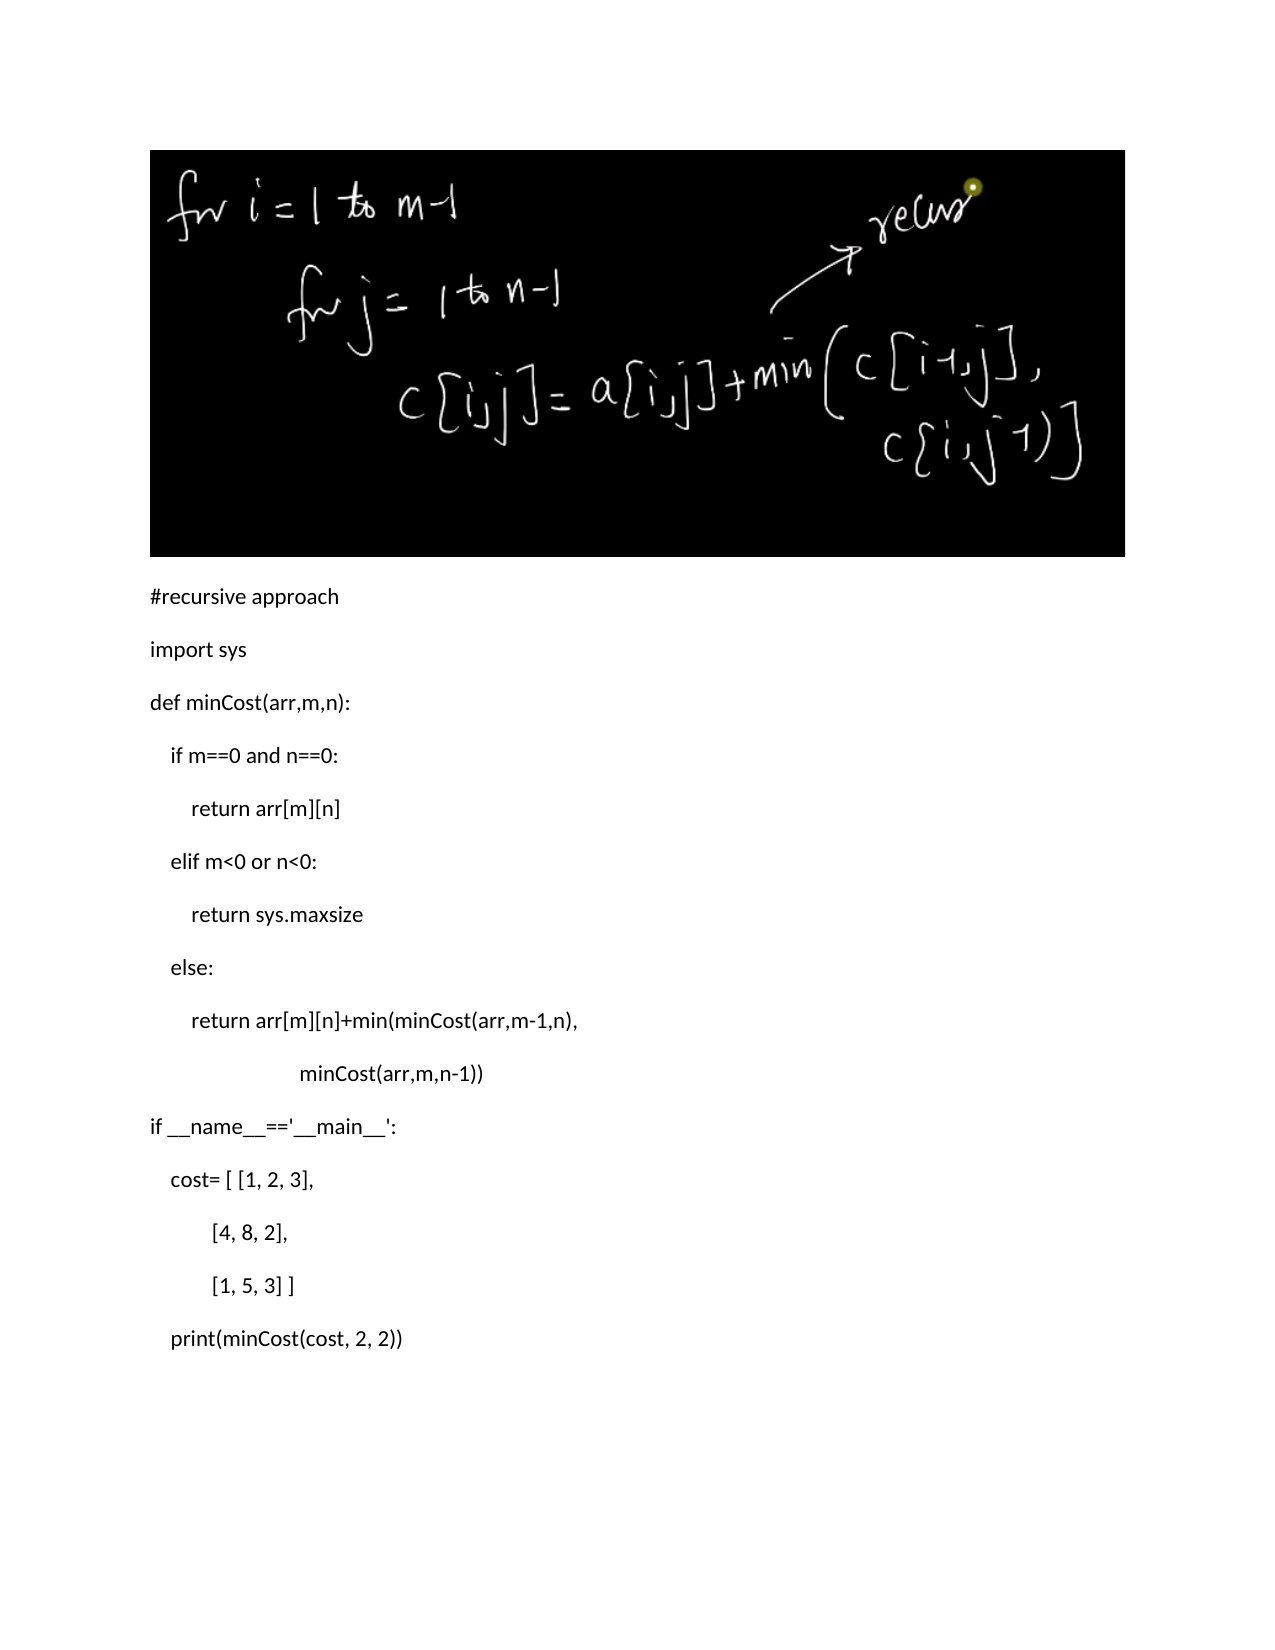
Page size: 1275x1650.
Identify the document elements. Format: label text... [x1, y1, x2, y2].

text minCost(arr,m,n-1)) [150, 1059, 1125, 1087]
text else: [150, 953, 1125, 981]
text [1, 5, 3] ] [150, 1271, 1125, 1299]
text [4, 8, 2], [150, 1218, 1125, 1246]
text def minCost(arr,m,n): [150, 688, 1125, 716]
text cost= [ [1, 2, 3], [150, 1165, 1125, 1193]
text return sys.maxsize [150, 900, 1125, 928]
text return arr[m][n] [150, 794, 1125, 822]
text if __name__=='__main__': [150, 1112, 1125, 1140]
picture [150, 150, 1125, 557]
text if m==0 and n==0: [150, 741, 1125, 769]
text print(minCost(cost, 2, 2)) [150, 1324, 1125, 1352]
text elif m<0 or n<0: [150, 847, 1125, 875]
text return arr[m][n]+min(minCost(arr,m-1,n), [150, 1006, 1125, 1034]
text import sys [150, 635, 1125, 663]
text #recursive approach [150, 582, 1125, 610]
